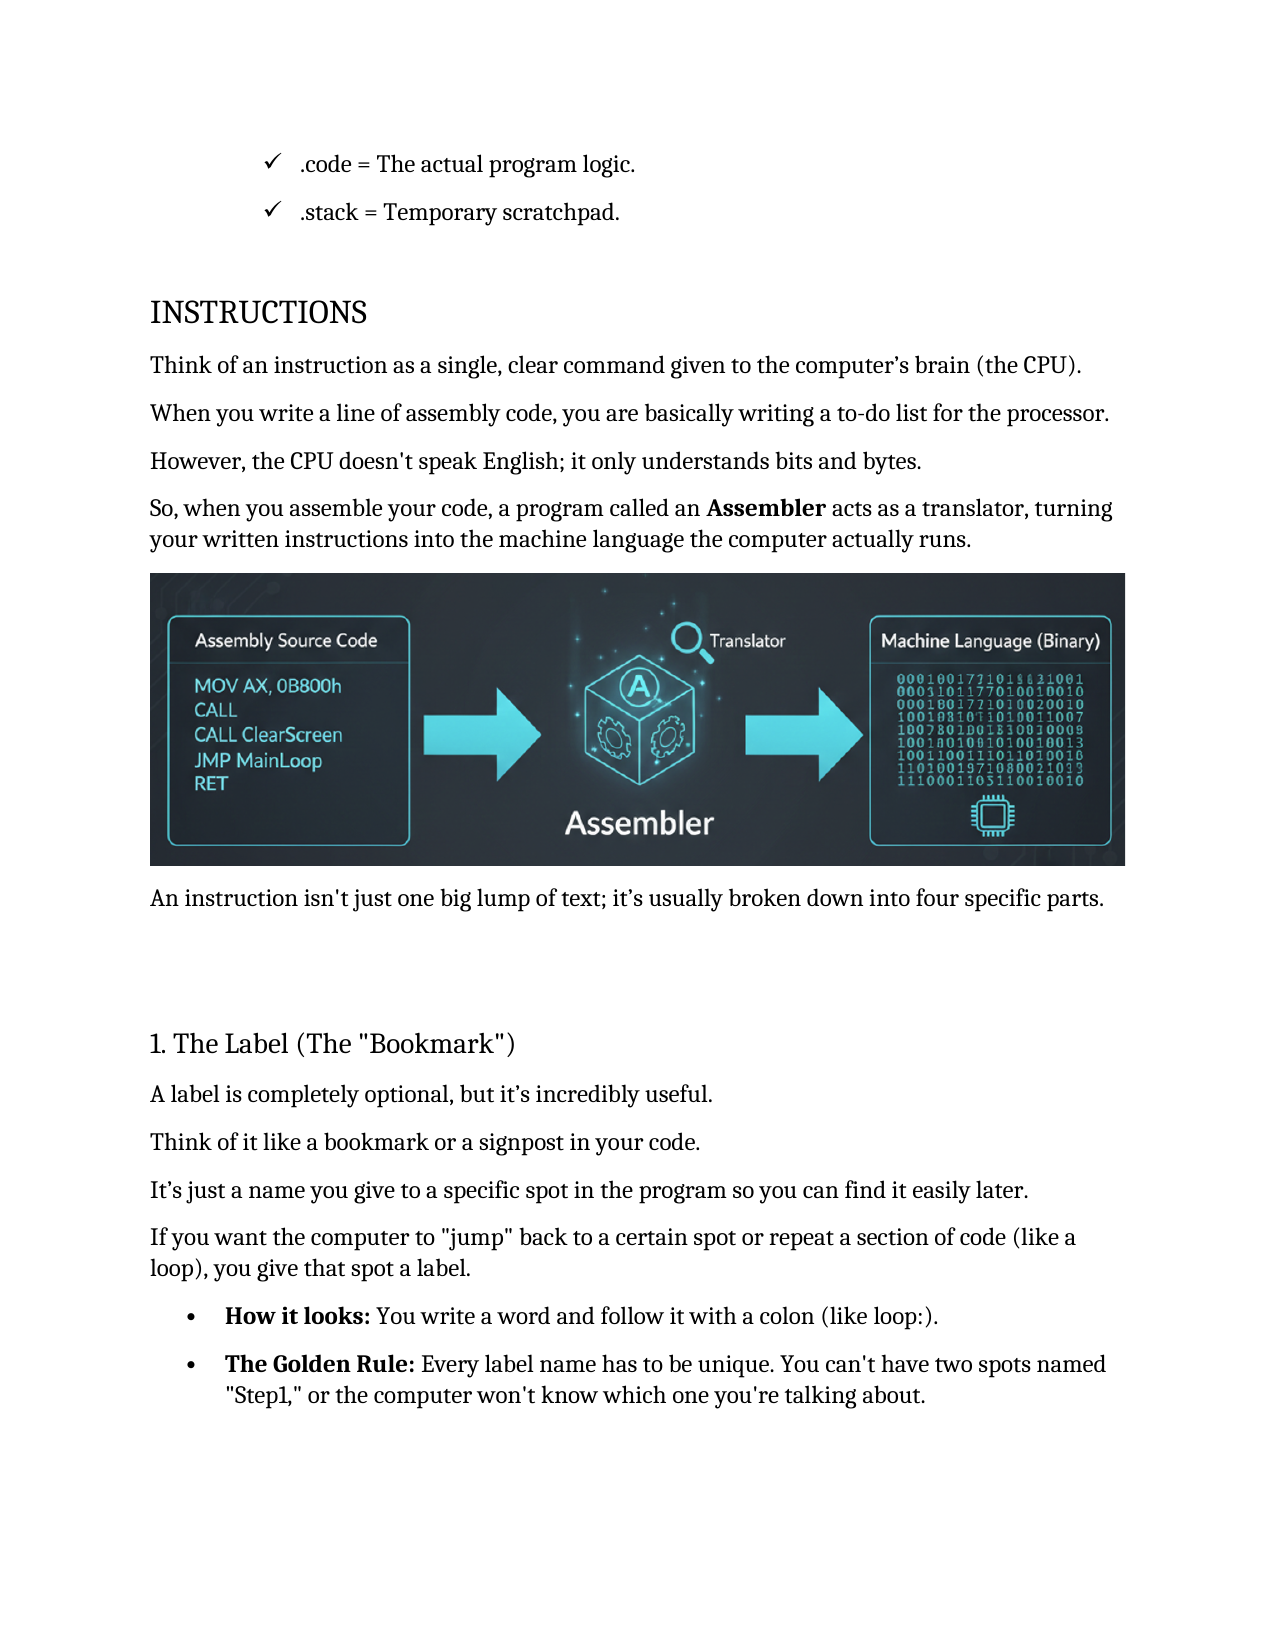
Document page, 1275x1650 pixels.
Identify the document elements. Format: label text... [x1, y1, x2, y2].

picture [150, 573, 1125, 866]
text However, the CPU doesn't speak English; it only understands bits and bytes. [150, 447, 1125, 475]
list The Golden Rule: Every label name has to be unique. You can't have two spots named "Step1," or the computer won't know which one you're talking about. [187, 1350, 1125, 1409]
list How it looks: You write a word and follow it with a colon (like loop:). [187, 1302, 1125, 1331]
text An instruction isn't just one big lump of text; it’s usually broken down into four specific parts. [150, 884, 1125, 913]
list .code = The actual program logic. [262, 150, 1125, 179]
text 1. The Label (The "Bookmark") [150, 1027, 1125, 1061]
text It’s just a name you give to a specific spot in the program so you can find it easily later. [150, 1176, 1125, 1204]
text So, when you assemble your code, a program called an Assembler acts as a translator, turning your written instructions into the machine language the computer actually runs. [150, 494, 1125, 554]
text INSTRUCTIONS [150, 293, 1125, 331]
text Think of an instruction as a single, clear command given to the computer’s brain (the CPU). [150, 351, 1125, 380]
text A label is completely optional, but it’s incredibly useful. [150, 1080, 1125, 1109]
text Think of it like a bookmark or a signpost in your code. [150, 1128, 1125, 1157]
list .stack = Temporary scratchpad. [262, 198, 1125, 226]
text If you want the computer to "jump" back to a certain spot or repeat a section of code (like a loop), you give that spot a label. [150, 1223, 1125, 1283]
text When you write a line of assembly code, you are basically writing a to-do list for the processor. [150, 399, 1125, 428]
